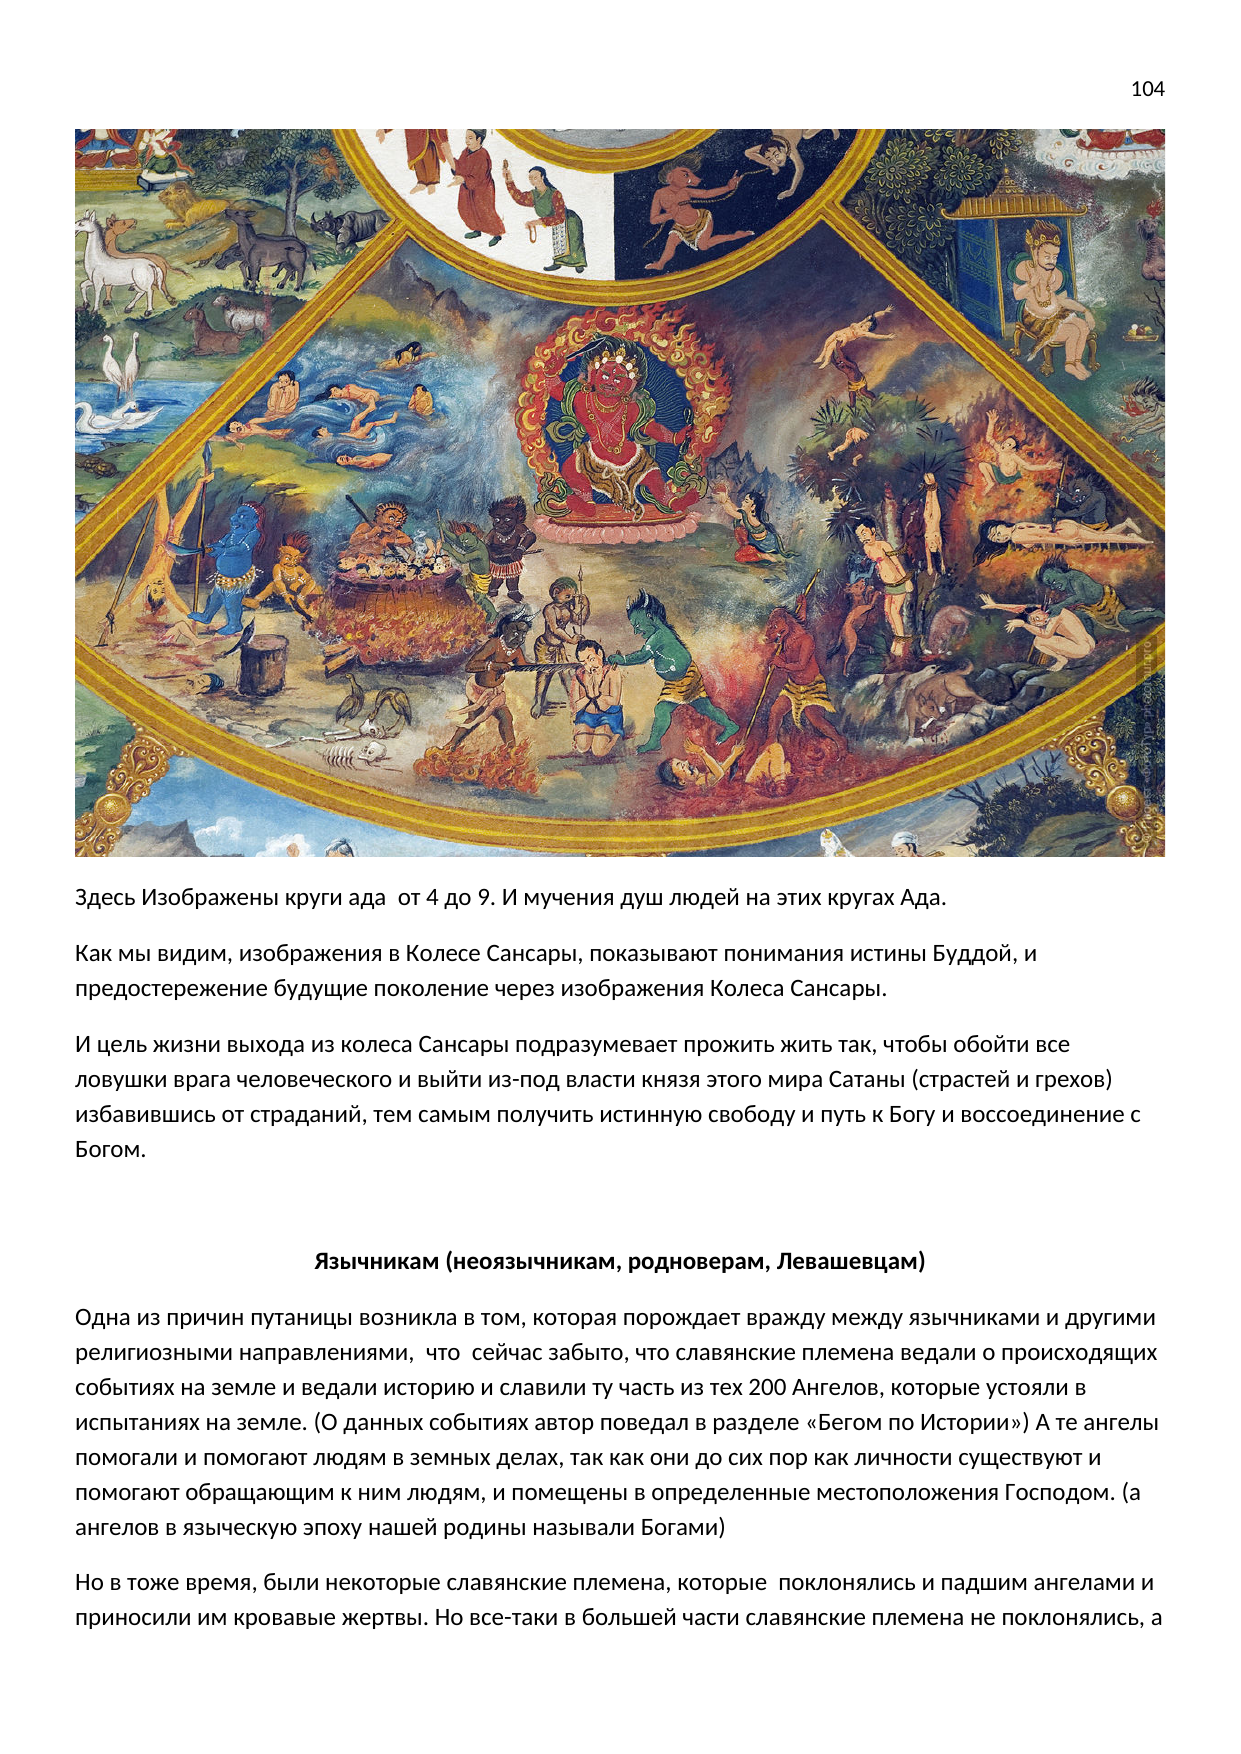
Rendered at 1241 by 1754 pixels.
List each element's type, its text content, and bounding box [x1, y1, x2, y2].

picture [75, 129, 1166, 857]
text Язычникам (неоязычникам, родноверам, Левашевцам) [75, 1245, 1165, 1275]
text Одна из причин путаницы возникла в том, которая порождает вражду между язычниками и другими религиозными направлениями, что сейчас забыто, что славянские племена ведали о происходящих событиях на земле и ведали историю и славили ту часть из тех 200 Ангелов, которые устояли в испытаниях на земле. (О данных событиях автор поведал в разделе «Бегом по Истории») А те ангелы помогали и помогают людям в земных делах, так как они до сих пор как личности существуют и помогают обращающим к ним людям, и помещены в определенные местоположения Господом. (а ангелов в языческую эпоху нашей родины называли Богами) [75, 1301, 1165, 1541]
text И цель жизни выхода из колеса Сансары подразумевает прожить жить так, чтобы обойти все ловушки врага человеческого и выйти из-под власти князя этого мира Сатаны (страстей и грехов) избавившись от страданий, тем самым получить истинную свободу и путь к Богу и воссоединение с Богом. [75, 1028, 1165, 1164]
text Здесь Изображены круги ада от 4 до 9. И мучения душ людей на этих кругах Ада. [75, 882, 1165, 912]
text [75, 1567, 1165, 1632]
text Как мы видим, изображения в Колесе Сансары, показывают понимания истины Буддой, и предостережение будущие поколение через изображения Колеса Сансары. [75, 937, 1165, 1003]
